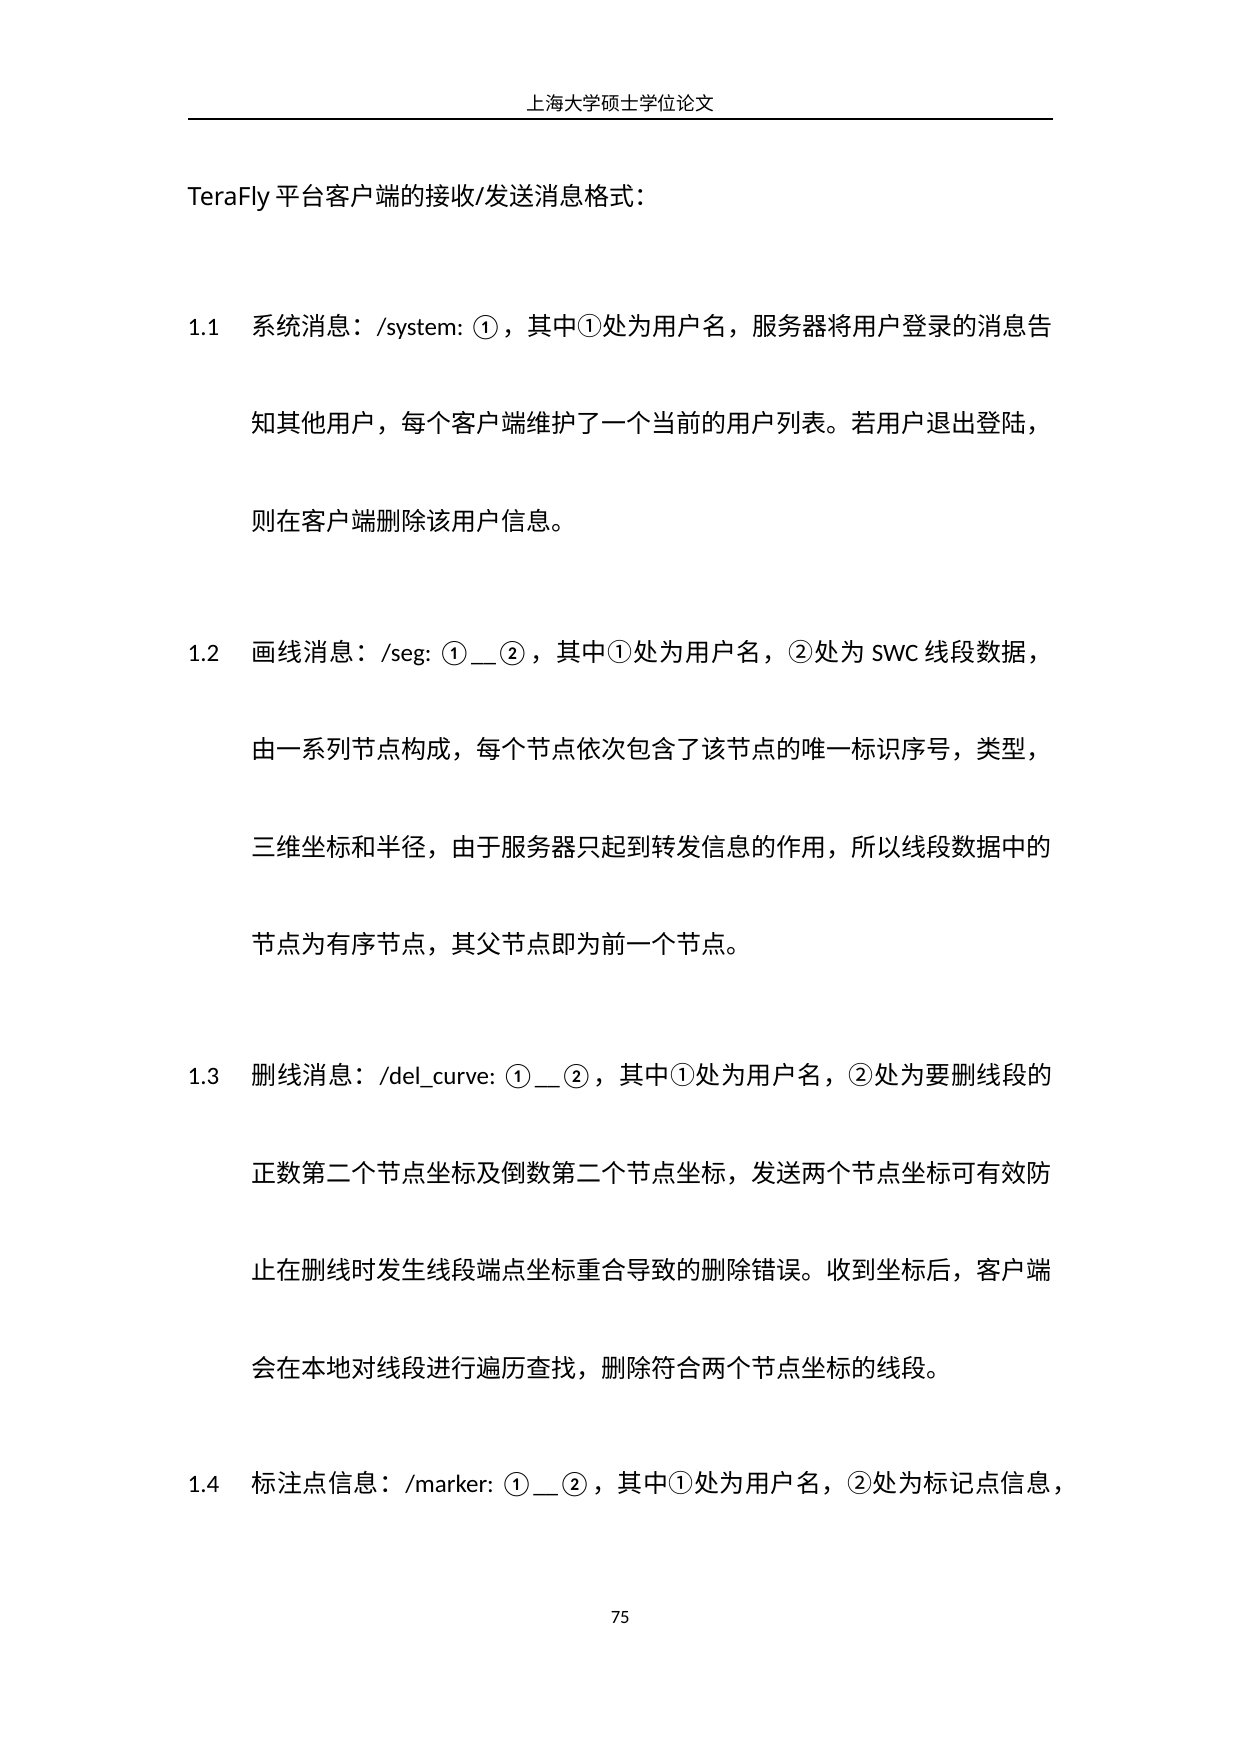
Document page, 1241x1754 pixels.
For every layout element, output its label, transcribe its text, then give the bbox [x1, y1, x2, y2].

list 画线消息：/seg: ①__②，其中①处为用户名，②处为SWC线段数据，由一系列节点构成，每个节点依次包含了该节点的唯一标识序号，类型，三维坐标和半径，由于服务器只起到转发信息的作用，所以线段数据中的节点为有序节点，其父节点即为前一个节点。 [187, 618, 1053, 975]
list 删线消息：/del_curve: ①__②，其中①处为用户名，②处为要删线段的正数第二个节点坐标及倒数第二个节点坐标，发送两个节点坐标可有效防止在删线时发生线段端点坐标重合导致的删除错误。收到坐标后，客户端会在本地对线段进行遍历查找，删除符合两个节点坐标的线段。 [187, 1041, 1053, 1399]
text TeraFly平台客户端的接收/发送消息格式： [187, 162, 1053, 227]
list 系统消息：/system: ①，其中①处为用户名，服务器将用户登录的消息告知其他用户，每个客户端维护了一个当前的用户列表。若用户退出登陆，则在客户端删除该用户信息。 [187, 292, 1053, 552]
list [187, 1449, 1053, 1514]
